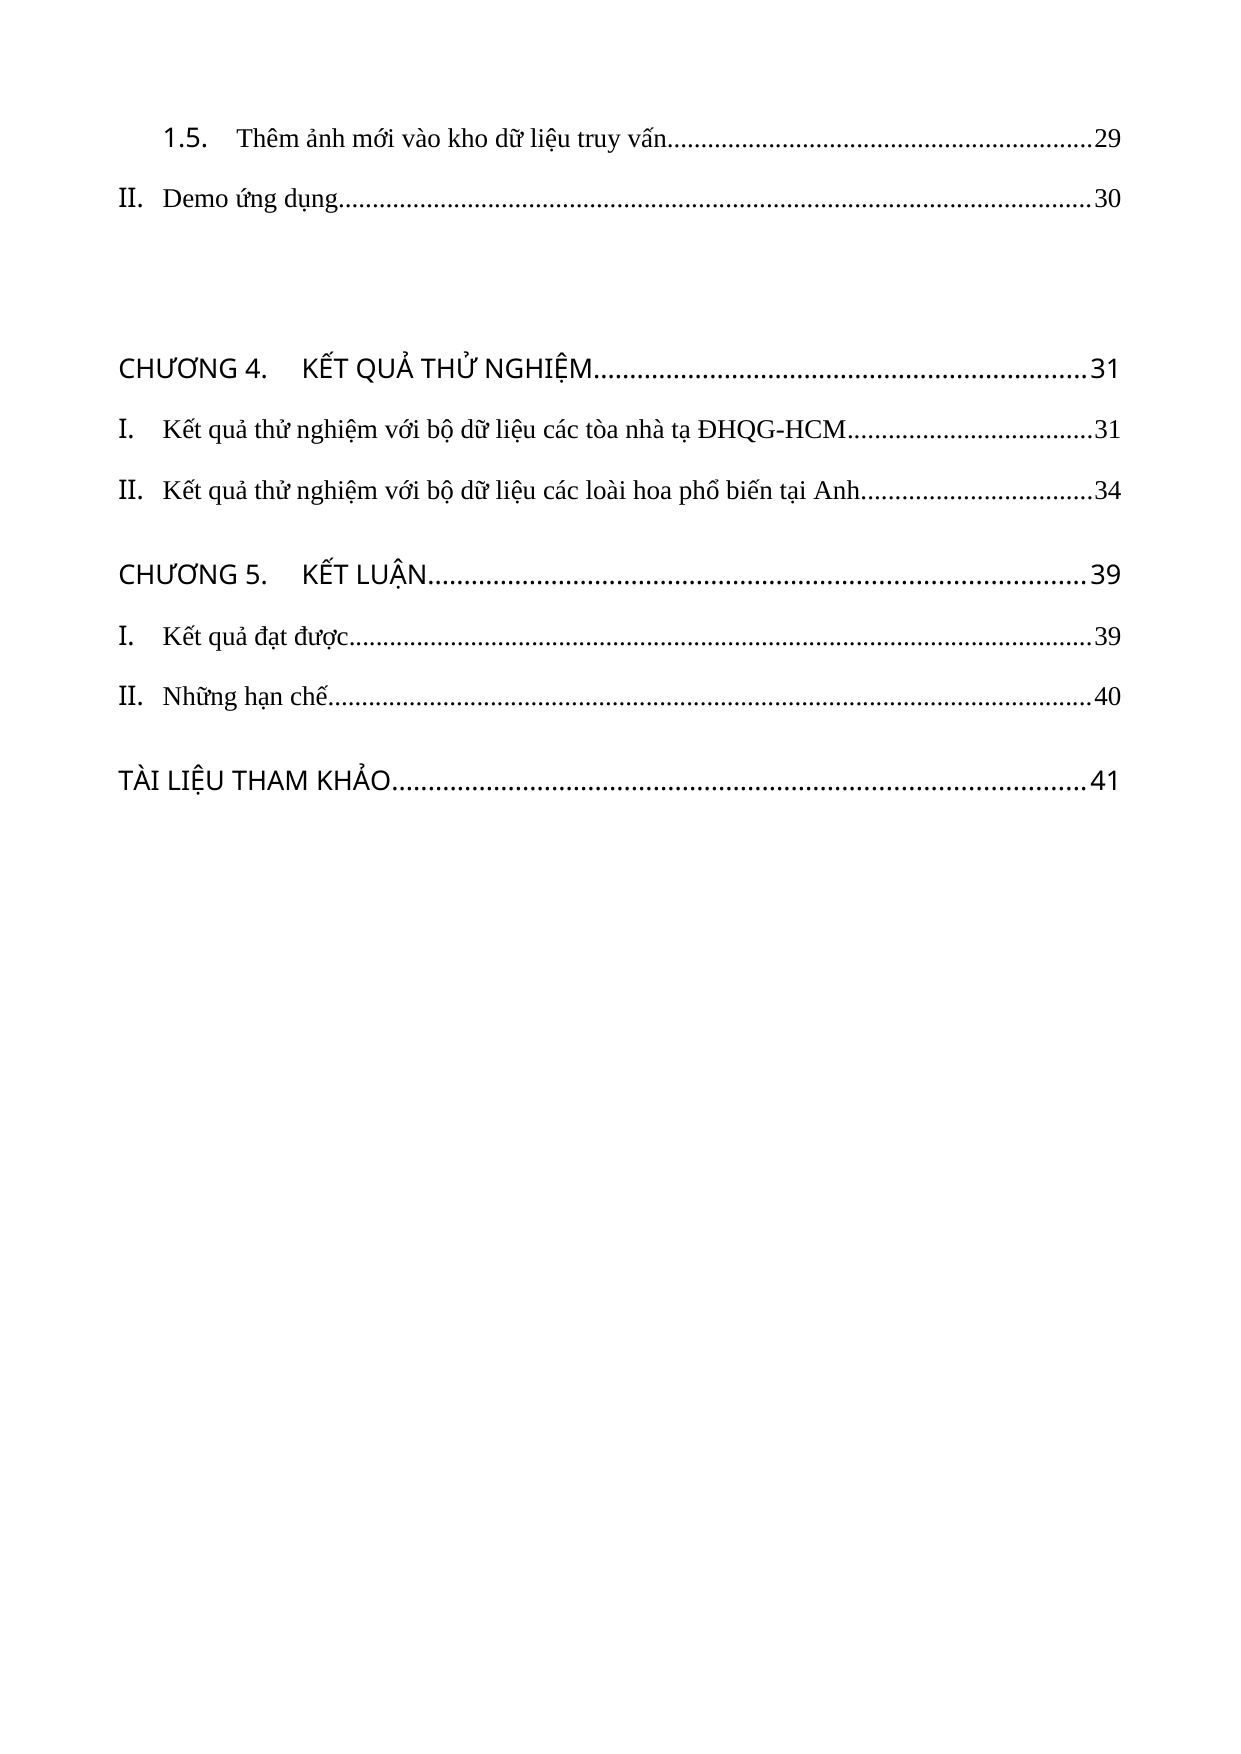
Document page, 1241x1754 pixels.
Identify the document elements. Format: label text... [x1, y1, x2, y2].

text I. Kết quả đạt được 39 [118, 616, 1122, 653]
text 1.5. Thêm ảnh mới vào kho dữ liệu truy vấn 29 [162, 118, 1122, 155]
text CHƯƠNG 5. KẾT LUẬN 39 [118, 556, 1122, 592]
text I. Kết quả thử nghiệm với bộ dữ liệu các tòa nhà tạ ĐHQG-HCM 31 [118, 410, 1122, 447]
text II. Kết quả thử nghiệm với bộ dữ liệu các loài hoa phổ biến tại Anh 34 [118, 470, 1122, 507]
text II. Những hạn chế 40 [118, 676, 1122, 713]
text TÀI LIỆU THAM KHẢO 41 [118, 762, 1122, 799]
text II. Demo ứng dụng 30 [118, 178, 1122, 215]
text CHƯƠNG 4. KẾT QUẢ THỬ NGHIỆM 31 [118, 349, 1122, 386]
